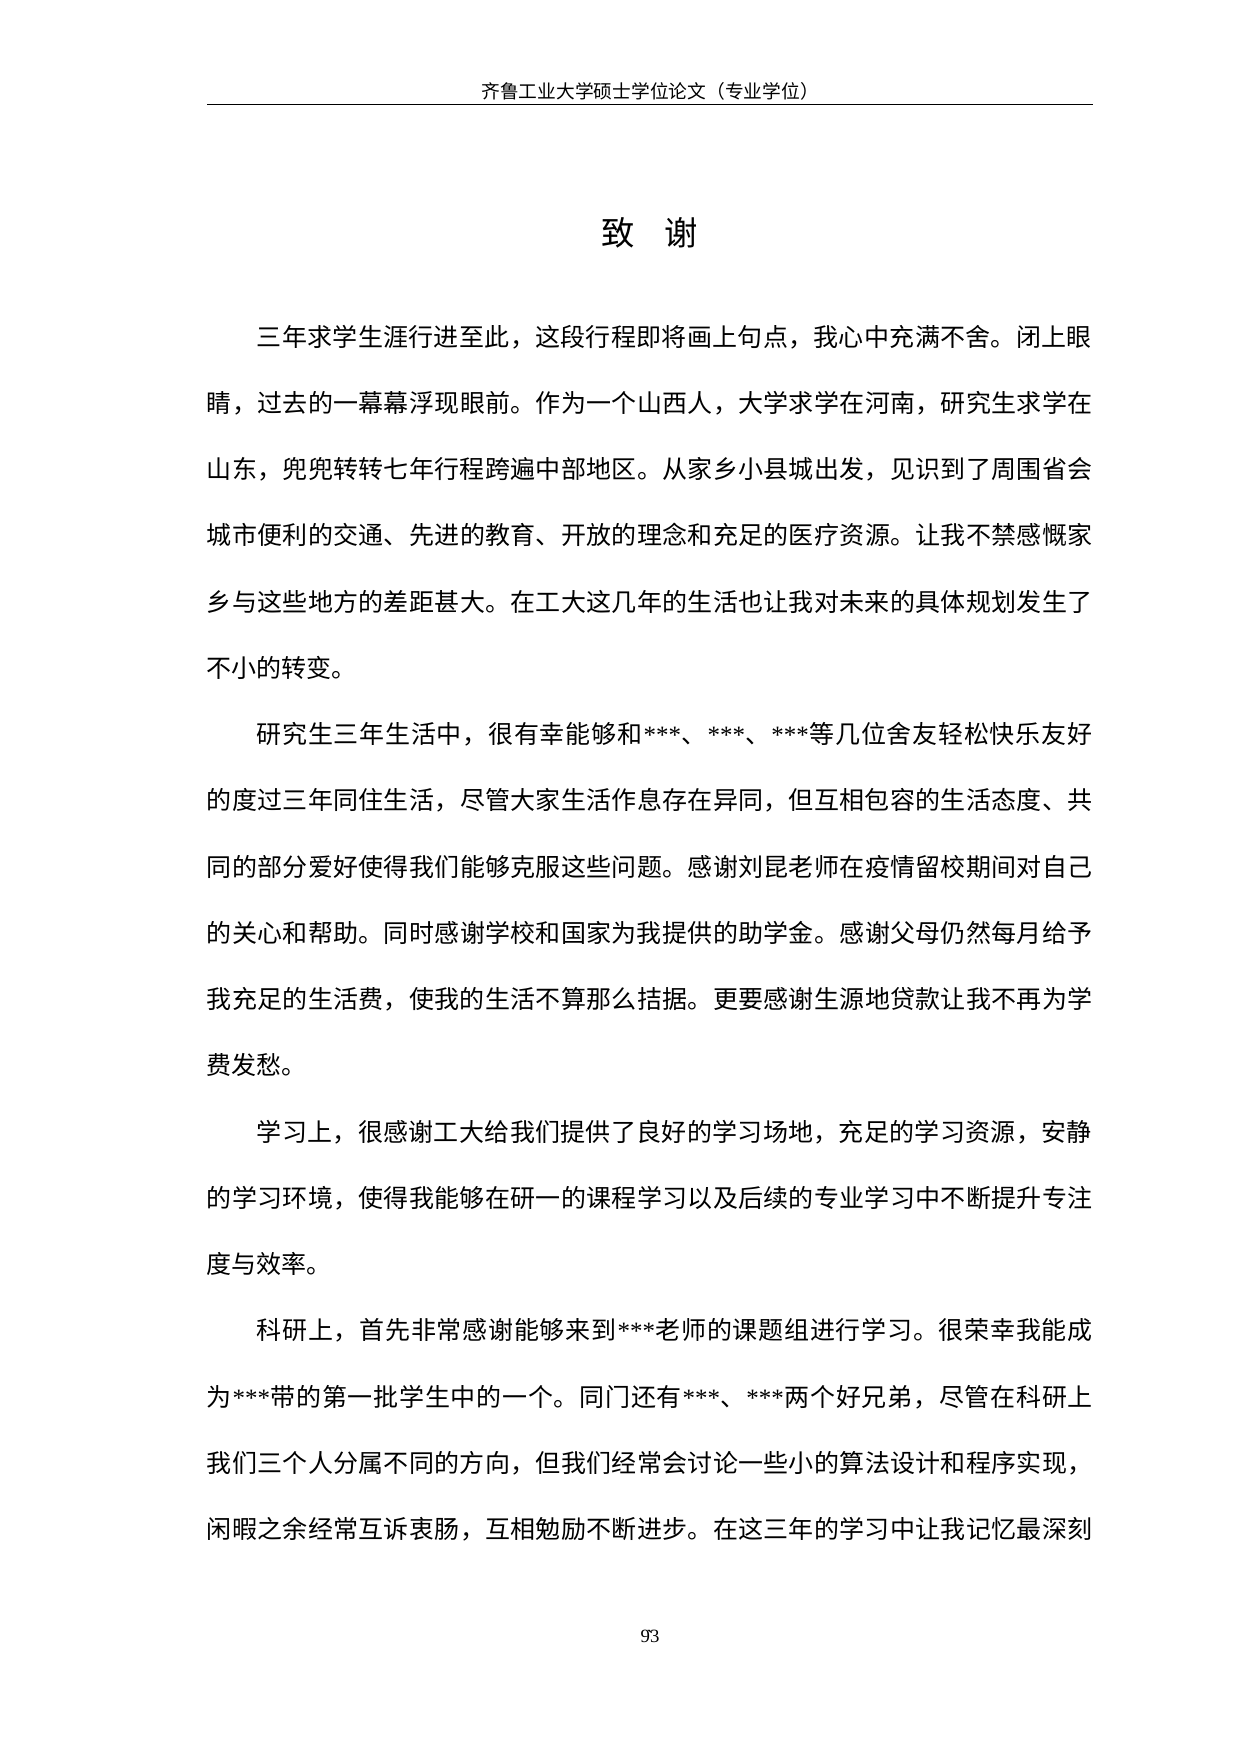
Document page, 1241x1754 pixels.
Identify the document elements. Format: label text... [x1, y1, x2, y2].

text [207, 1296, 1093, 1561]
text 三年求学生涯行进至此，这段行程即将画上句点，我心中充满不舍。闭上眼睛，过去的一幕幕浮现眼前。作为一个山西人，大学求学在河南，研究生求学在山东，兜兜转转七年行程跨遍中部地区。从家乡小县城出发，见识到了周围省会城市便利的交通、先进的教育、开放的理念和充足的医疗资源。让我不禁感慨家乡与这些地方的差距甚大。在工大这几年的生活也让我对未来的具体规划发生了不小的转变。 [207, 302, 1093, 699]
text 研究生三年生活中，很有幸能够和***、***、***等几位舍友轻松快乐友好的度过三年同住生活，尽管大家生活作息存在异同，但互相包容的生活态度、共同的部分爱好使得我们能够克服这些问题。感谢刘昆老师在疫情留校期间对自己的关心和帮助。同时感谢学校和国家为我提供的助学金。感谢父母仍然每月给予我充足的生活费，使我的生活不算那么拮据。更要感谢生源地贷款让我不再为学费发愁。 [207, 699, 1093, 1097]
text 致 谢 [207, 198, 1093, 264]
text 学习上，很感谢工大给我们提供了良好的学习场地，充足的学习资源，安静的学习环境，使得我能够在研一的课程学习以及后续的专业学习中不断提升专注度与效率。 [207, 1097, 1093, 1296]
